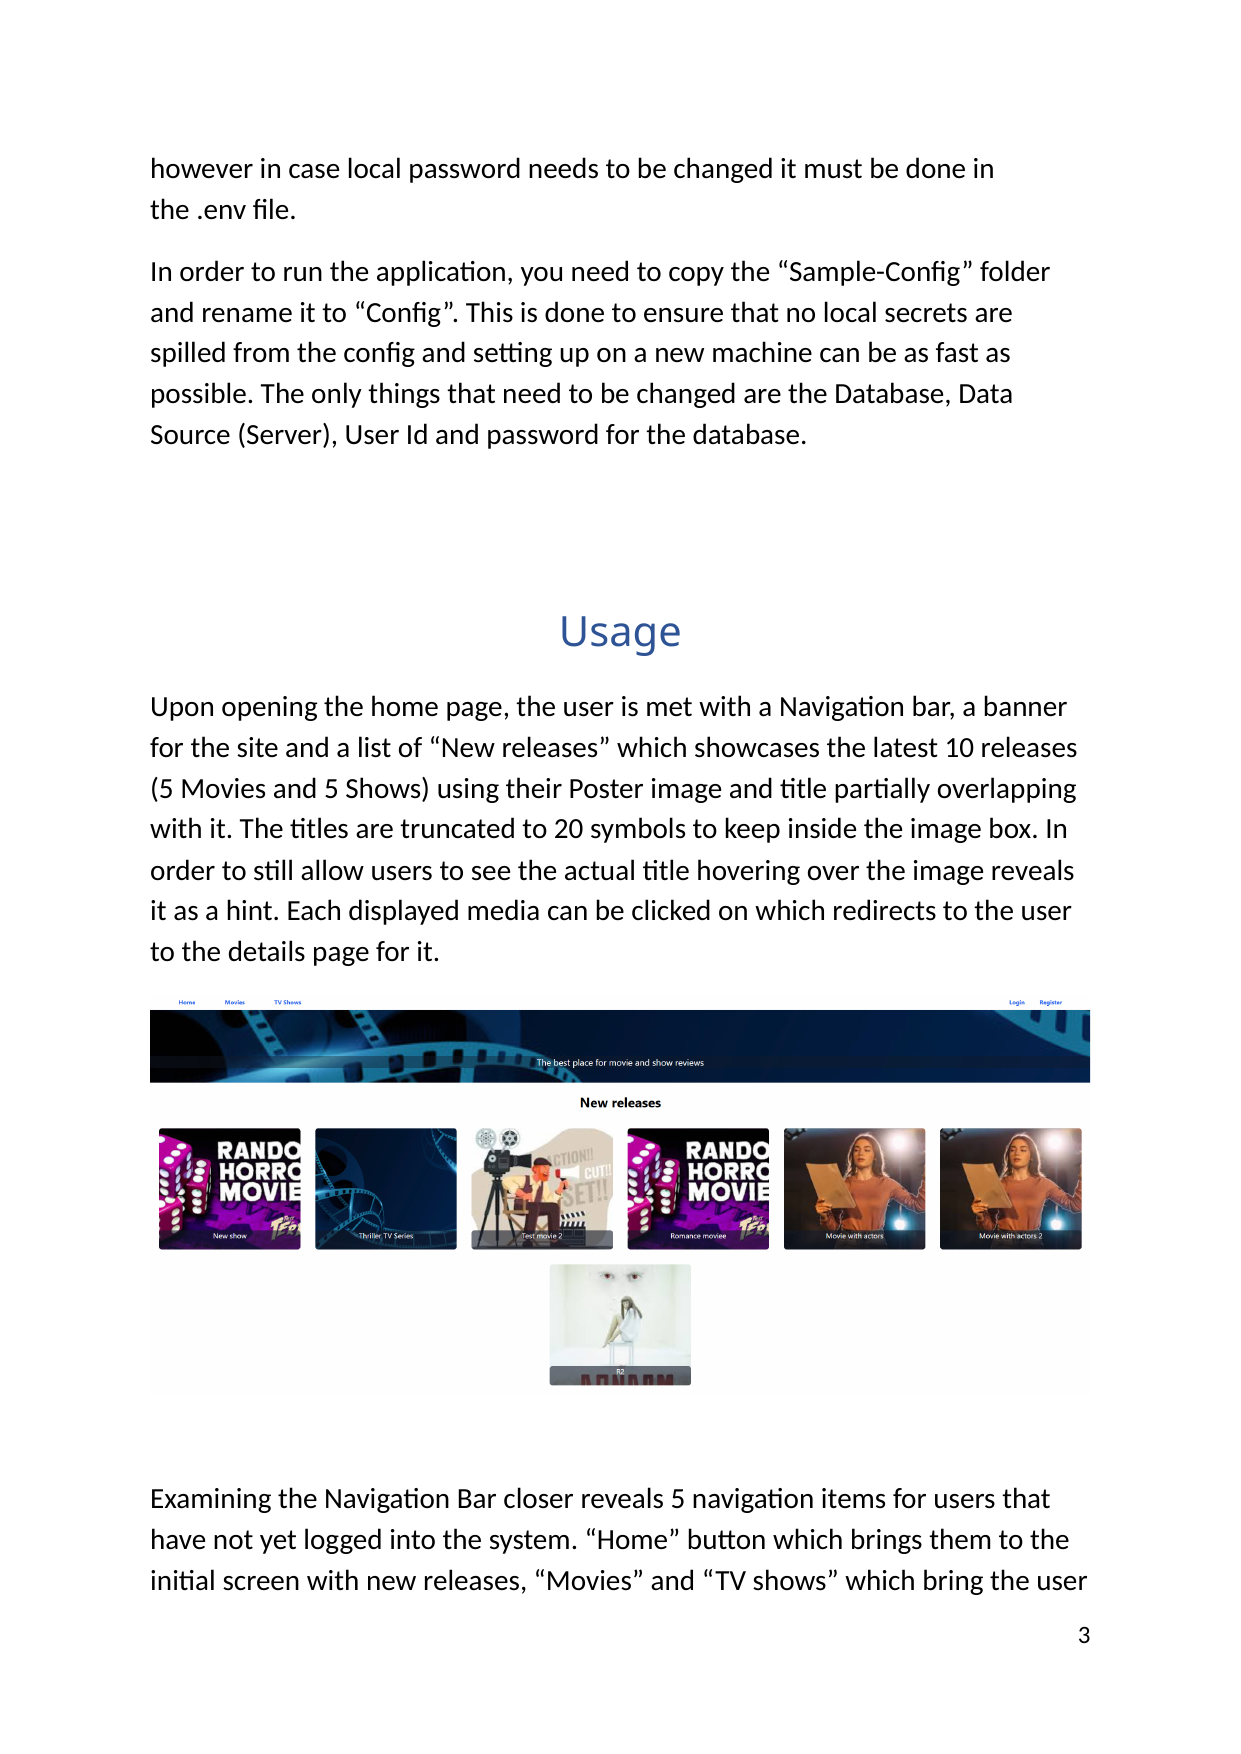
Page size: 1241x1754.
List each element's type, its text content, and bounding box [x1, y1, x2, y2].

text Upon opening the home page, the user is met with a Navigation bar, a banner for the site and a list of “New releases” which showcases the latest 10 releases (5 Movies and 5 Shows) using their Poster image and title partially overlapping with it. The titles are truncated to 20 symbols to keep inside the image box. In order to still allow users to see the actual title hovering over the image reveals it as a hint. Each displayed media can be clicked on which redirects to the user to the details page for it. [150, 688, 1090, 969]
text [150, 1480, 1090, 1598]
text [150, 150, 1090, 227]
subtitle Usage [150, 602, 1090, 658]
picture [150, 995, 1091, 1394]
text In order to run the application, you need to copy the “Sample-Config” folder and rename it to “Config”. This is done to ensure that no local secrets are spilled from the config and setting up on a new machine can be as fast as possible. The only things that need to be changed are the Database, Data Source (Server), User Id and password for the database. [150, 253, 1090, 452]
